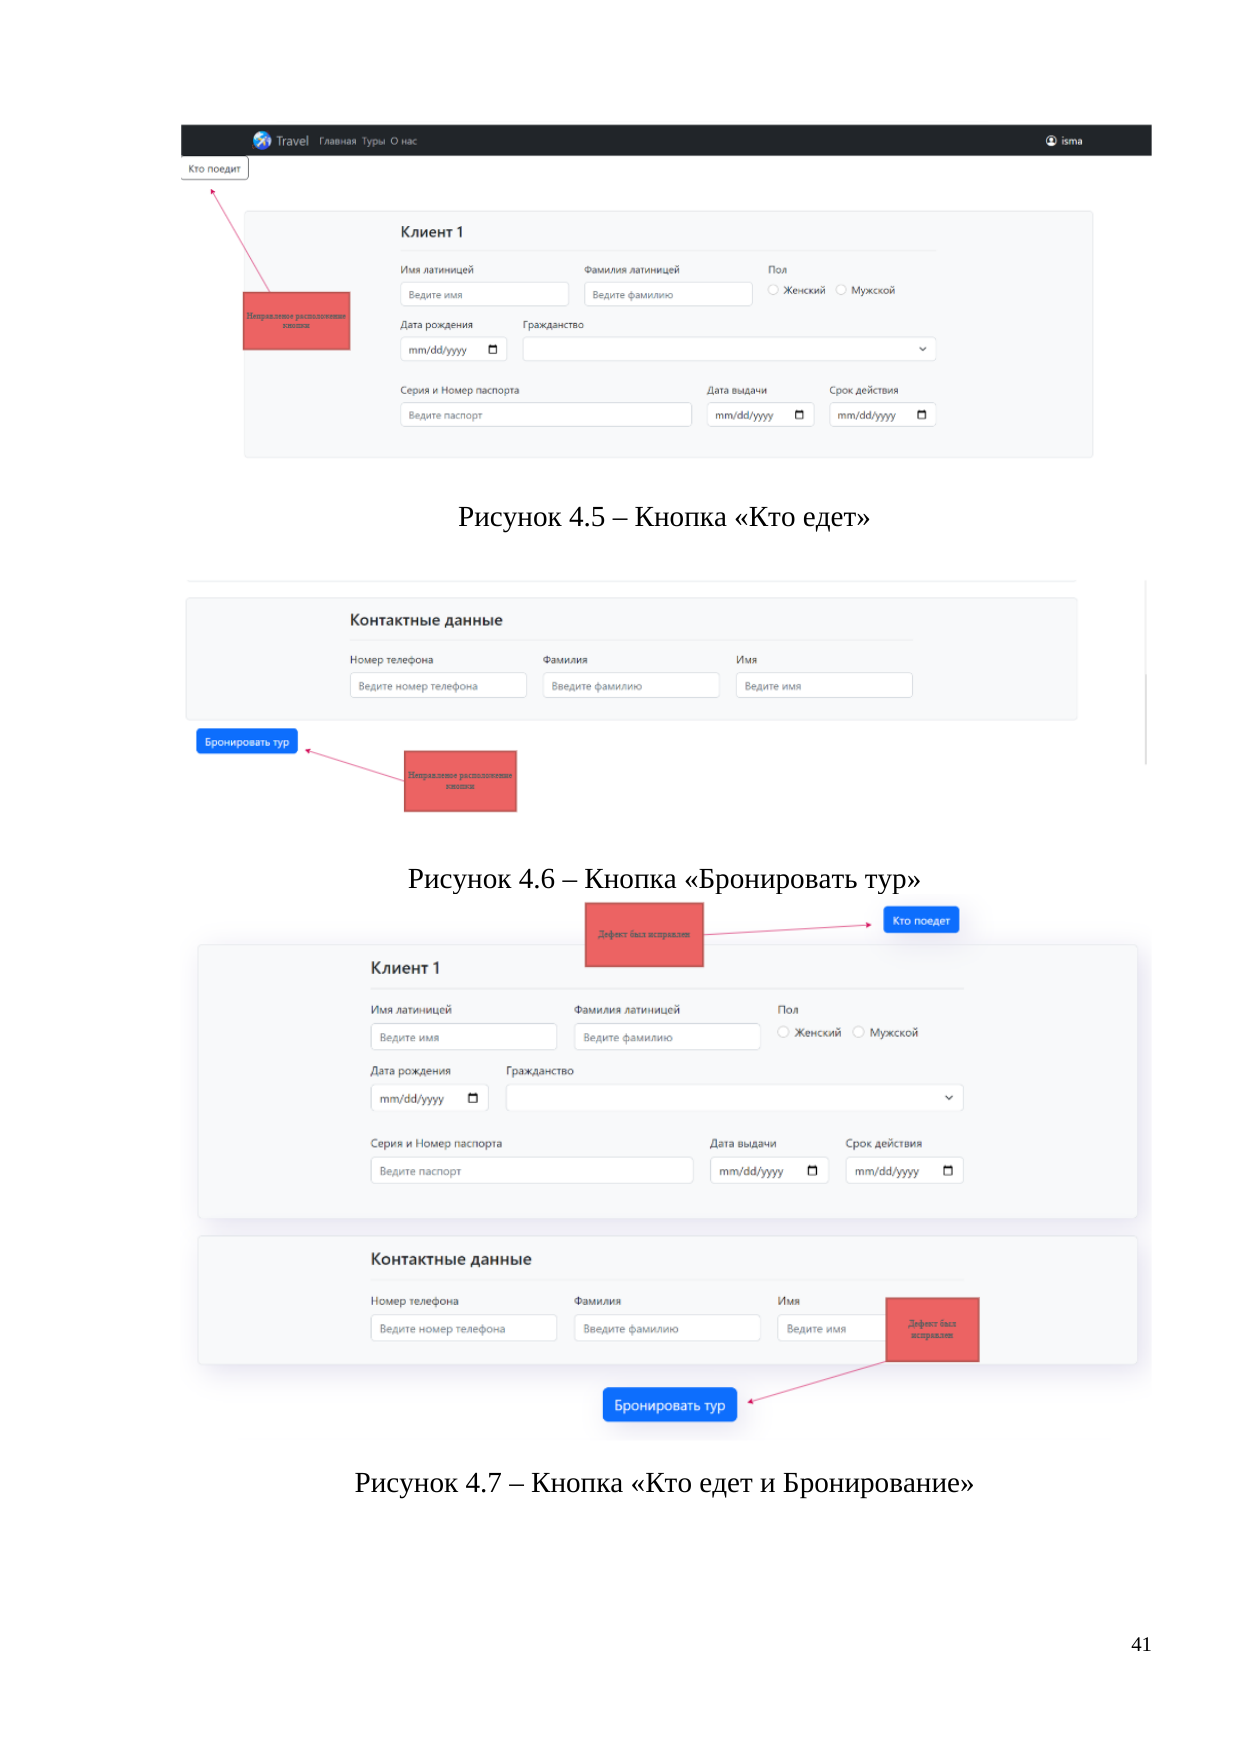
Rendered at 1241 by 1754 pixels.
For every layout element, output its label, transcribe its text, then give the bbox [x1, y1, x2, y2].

picture [177, 118, 1152, 466]
text Рисунок 4.7 – Кнопка «Кто едет и Бронирование» [177, 1466, 1152, 1499]
text Рисунок 4.6 – Кнопка «Бронировать тур» [177, 861, 1152, 894]
picture [177, 894, 1152, 1466]
picture [177, 566, 1152, 828]
text Рисунок 4.5 – Кнопка «Кто едет» [177, 499, 1152, 533]
